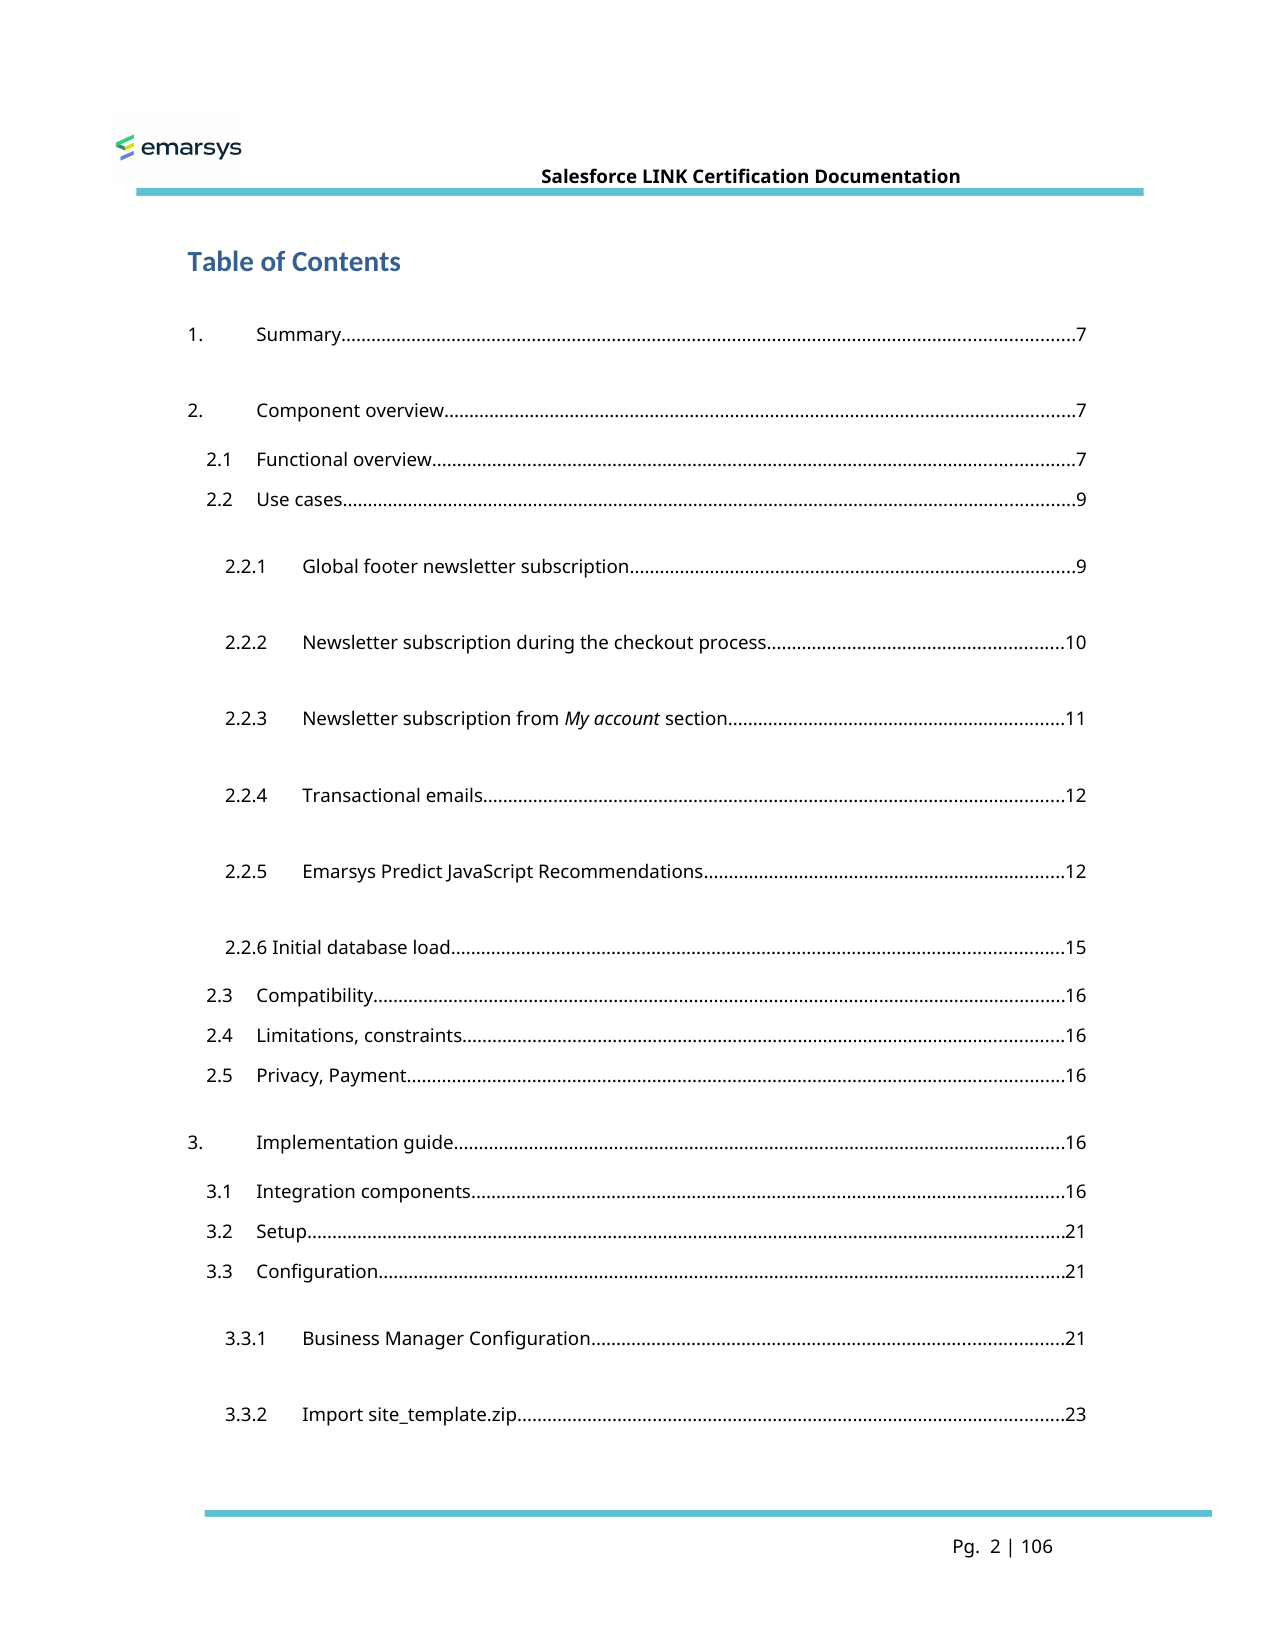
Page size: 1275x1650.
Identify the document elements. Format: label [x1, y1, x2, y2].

picture [204, 1510, 1212, 1517]
picture [113, 111, 244, 184]
picture [136, 188, 1144, 196]
